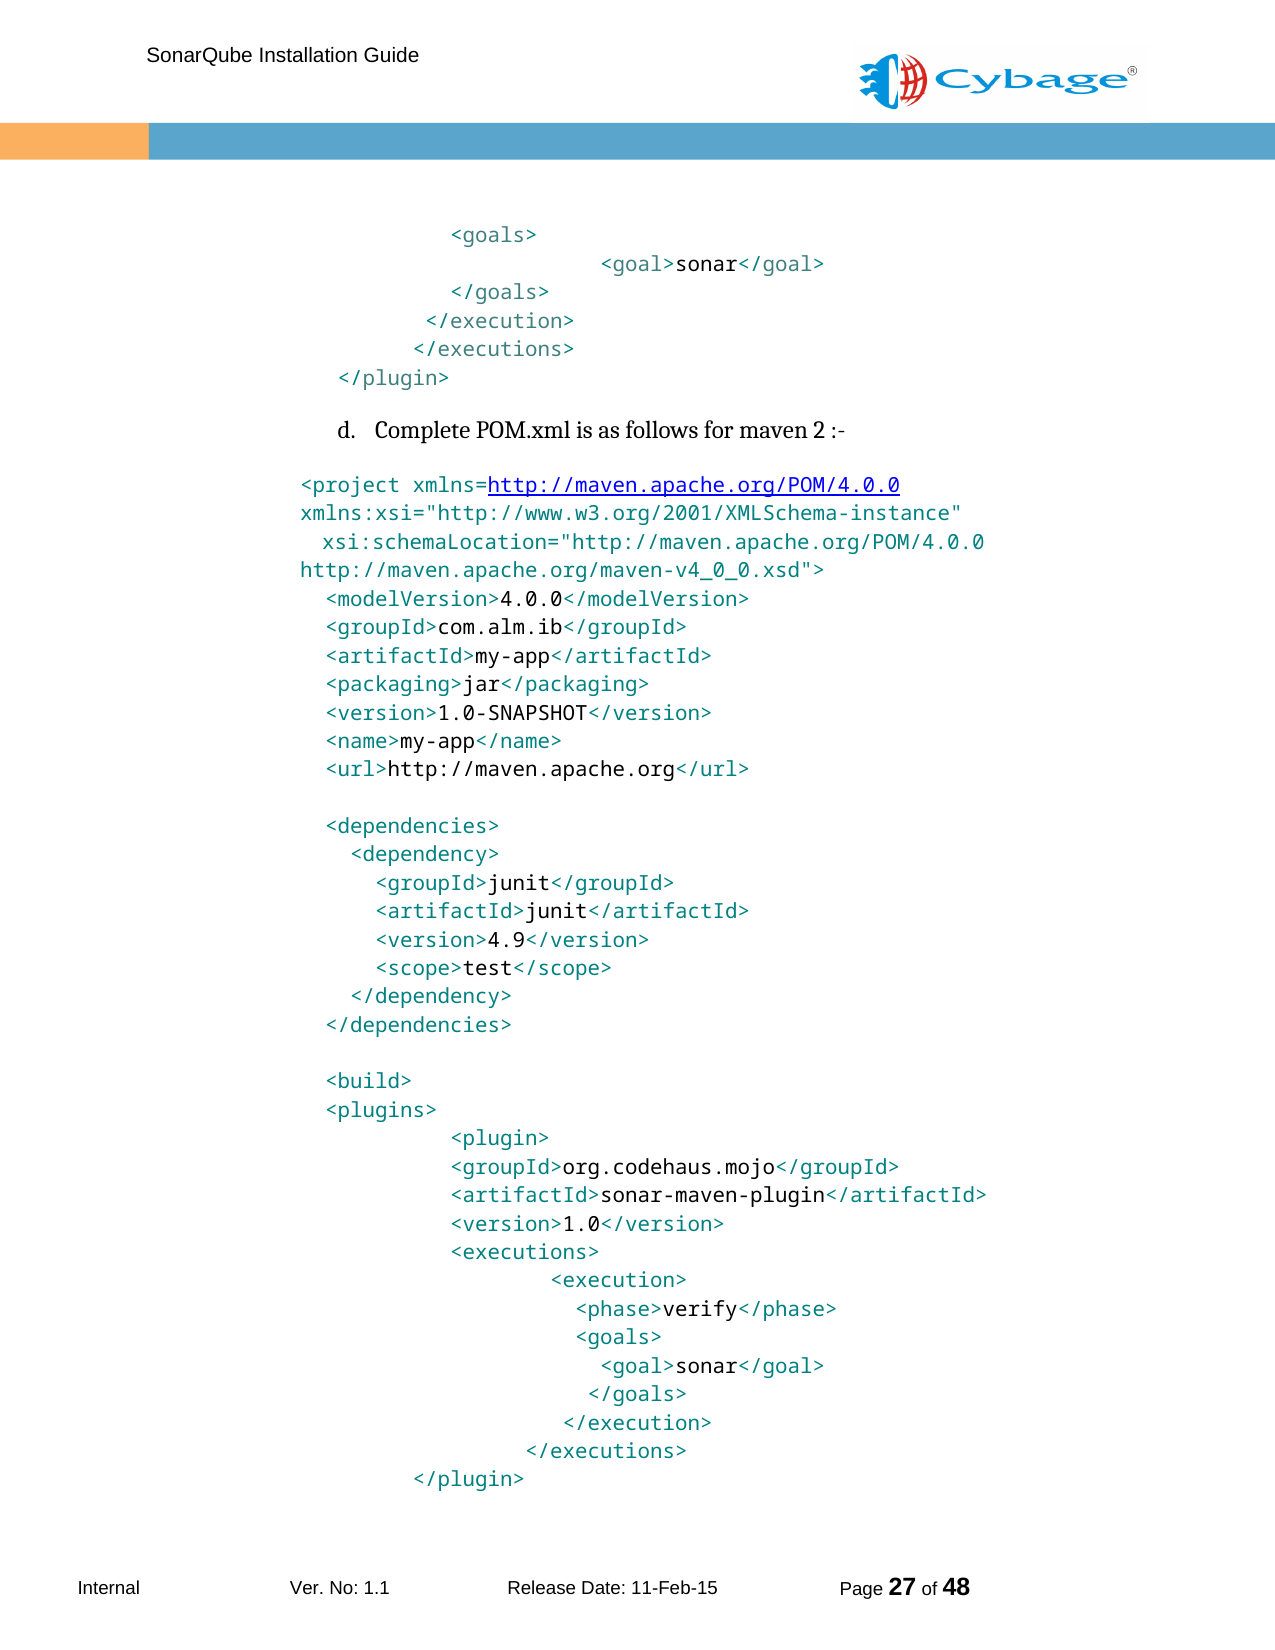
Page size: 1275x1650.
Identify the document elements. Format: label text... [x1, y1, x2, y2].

picture [851, 43, 1150, 123]
text <dependencies> [262, 811, 1125, 839]
text <groupId>com.alm.ib</groupId> [262, 612, 1125, 641]
text <goals> [262, 1322, 1125, 1351]
text </dependency> [262, 982, 1125, 1010]
text <build> [262, 1066, 1125, 1095]
text <executions> [262, 1237, 1125, 1266]
text <scope>test</scope> [262, 953, 1125, 982]
text </goals> [262, 1379, 1125, 1408]
text xsi:schemaLocation="http://maven.apache.org/POM/4.0.0 http://maven.apache.org/maven-v4_0_0.xsd"> [300, 527, 1125, 584]
text <artifactId>junit</artifactId> [262, 896, 1125, 925]
text </plugin> [262, 1464, 1125, 1493]
text <groupId>junit</groupId> [262, 868, 1125, 896]
text </plugin> [187, 363, 1125, 391]
text <version>1.0-SNAPSHOT</version> [262, 698, 1125, 726]
text </execution> [187, 306, 1125, 334]
text <plugins> [262, 1095, 1125, 1123]
list Complete POM.xml is as follows for maven 2 :- [337, 416, 1125, 445]
text <modelVersion>4.0.0</modelVersion> [262, 584, 1125, 612]
text <artifactId>sonar-maven-plugin</artifactId> [262, 1180, 1125, 1209]
text <packaging>jar</packaging> [262, 669, 1125, 698]
text <url>http://maven.apache.org</url> [262, 754, 1125, 783]
text <version>1.0</version> [262, 1209, 1125, 1237]
text <dependency> [262, 839, 1125, 868]
text <goal>sonar</goal> [187, 249, 1125, 277]
text <artifactId>my-app</artifactId> [262, 641, 1125, 669]
text <version>4.9</version> [262, 925, 1125, 953]
text <name>my-app</name> [262, 726, 1125, 754]
text </goals> [187, 277, 1125, 306]
text <goals> [187, 221, 1125, 249]
text </executions> [187, 334, 1125, 363]
text <plugin> [262, 1123, 1125, 1152]
text <groupId>org.codehaus.mojo</groupId> [262, 1152, 1125, 1180]
text </execution> [262, 1408, 1125, 1436]
text <goal>sonar</goal> [262, 1351, 1125, 1379]
text <project xmlns=http://maven.apache.org/POM/4.0.0 xmlns:xsi="http://www.w3.org/2001/XMLSchema-instance" [300, 470, 1125, 527]
text <execution> [262, 1266, 1125, 1294]
text </executions> [262, 1436, 1125, 1464]
text </dependencies> [262, 1010, 1125, 1038]
text <phase>verify</phase> [262, 1294, 1125, 1322]
